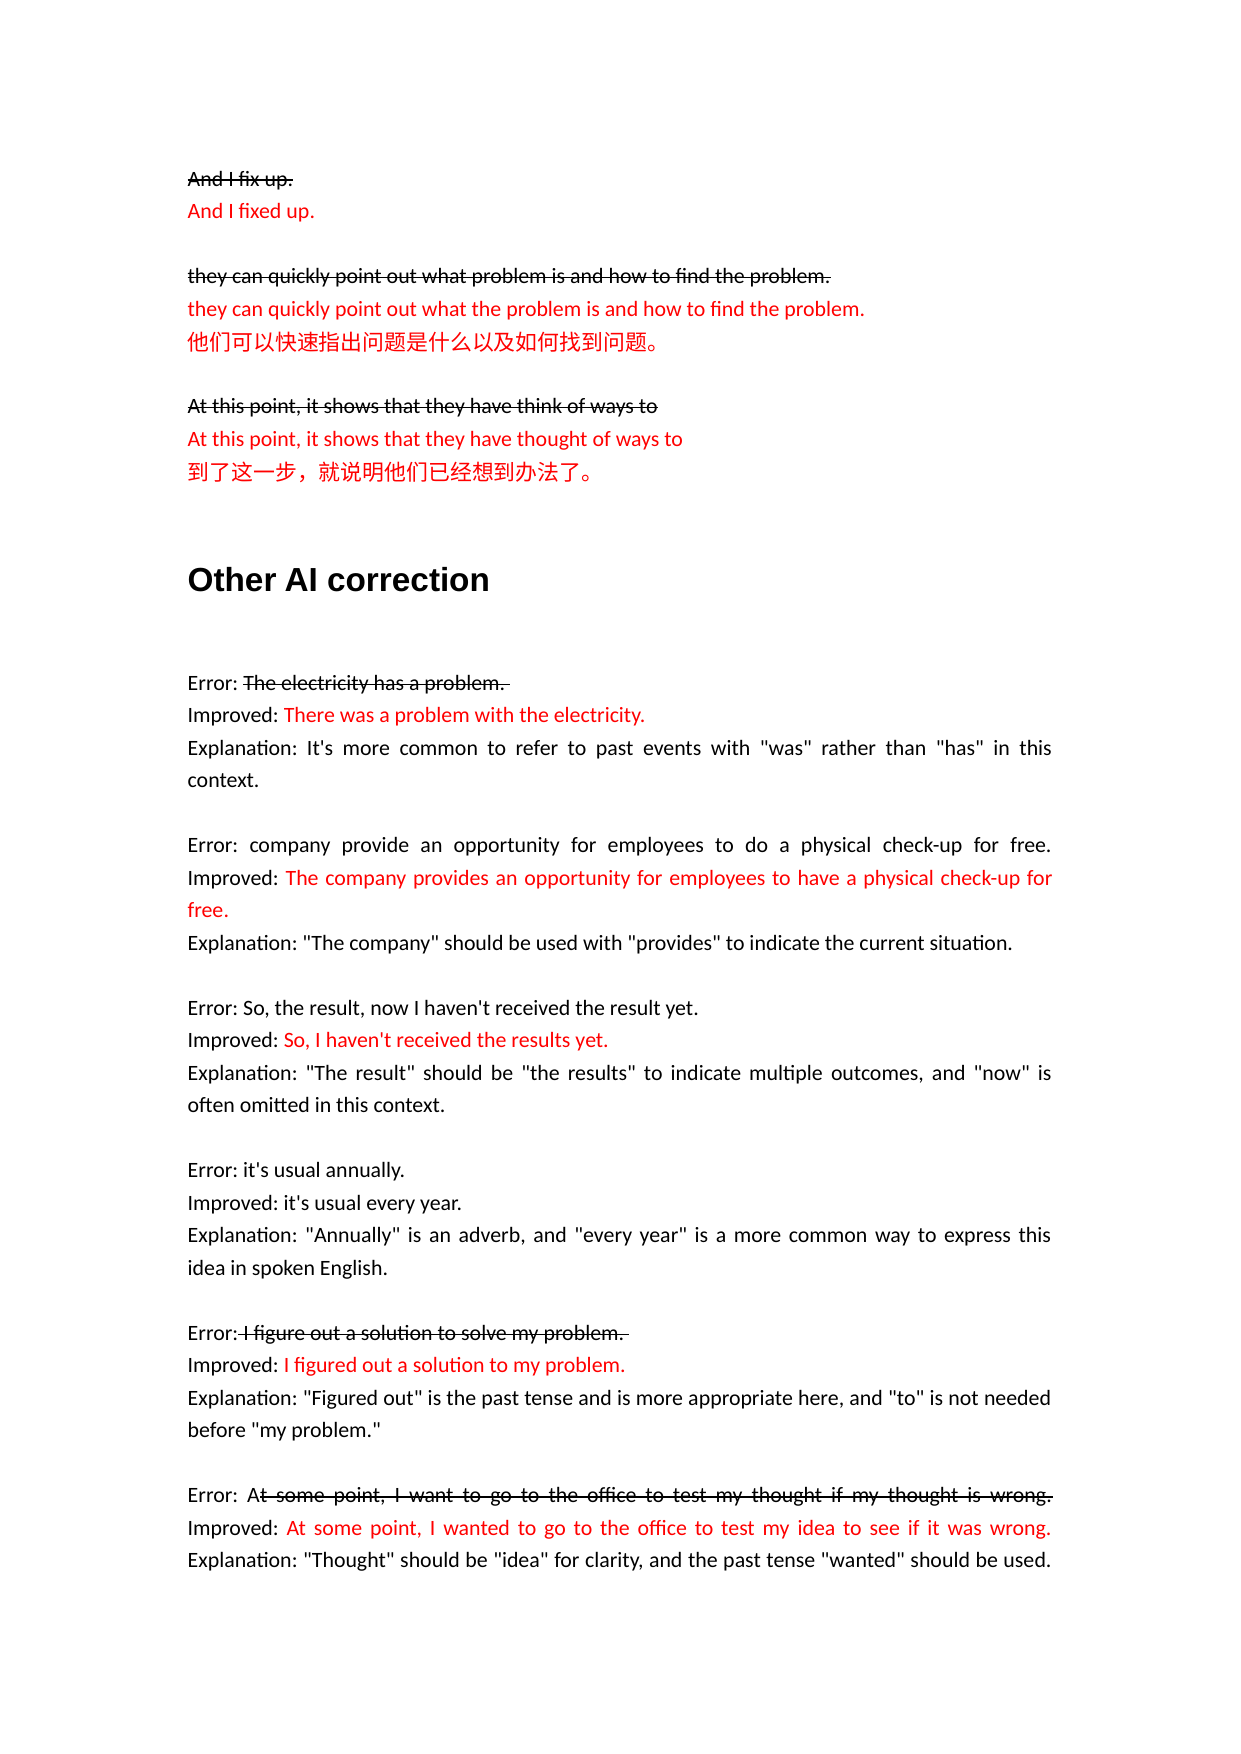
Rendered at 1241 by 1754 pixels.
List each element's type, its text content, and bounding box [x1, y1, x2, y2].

text Explanation: It's more common to refer to past events with "was" rather than "has" in this context. [187, 731, 1053, 796]
text Improved: So, I haven't received the results yet. [187, 1024, 1053, 1056]
text At this point, it shows that they have thought of ways to 到了这一步，就说明他们已经想到办法了。 [187, 422, 1053, 487]
text Improved: There was a problem with the electricity. [187, 699, 1053, 731]
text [187, 1479, 1053, 1576]
text they can quickly point out what problem is and how to find the problem. [187, 259, 1053, 292]
text Explanation: "Figured out" is the past tense and is more appropriate here, and "to" is not needed before "my problem." [187, 1381, 1053, 1446]
text And I fixed up. [187, 194, 1053, 227]
subtitle Other AI correction [187, 547, 1053, 612]
text Error: it's usual annually. [187, 1154, 1053, 1186]
text Error: I figure out a solution to solve my problem. [187, 1316, 1053, 1349]
text Explanation: "The result" should be "the results" to indicate multiple outcomes, and "now" is often omitted in this context. [187, 1056, 1053, 1121]
text Improved: I figured out a solution to my problem. [187, 1349, 1053, 1381]
text they can quickly point out what the problem is and how to find the problem. 他们可以快速指出问题是什么以及如何找到问题。 [187, 292, 1053, 357]
text Explanation: "The company" should be used with "provides" to indicate the current situation. [187, 926, 1053, 959]
text Error: So, the result, now I haven't received the result yet. [187, 991, 1053, 1024]
text Improved: it's usual every year. [187, 1186, 1053, 1219]
text Explanation: "Annually" is an adverb, and "every year" is a more common way to express this idea in spoken English. [187, 1219, 1053, 1284]
text And I fix up. [187, 162, 1053, 194]
text Error: The electricity has a problem. [187, 666, 1053, 699]
text Error: company provide an opportunity for employees to do a physical check-up for free. Improved: The company provides an opportunity for employees to have a physical check-up for free. [187, 829, 1053, 926]
text At this point, it shows that they have think of ways to [187, 389, 1053, 422]
